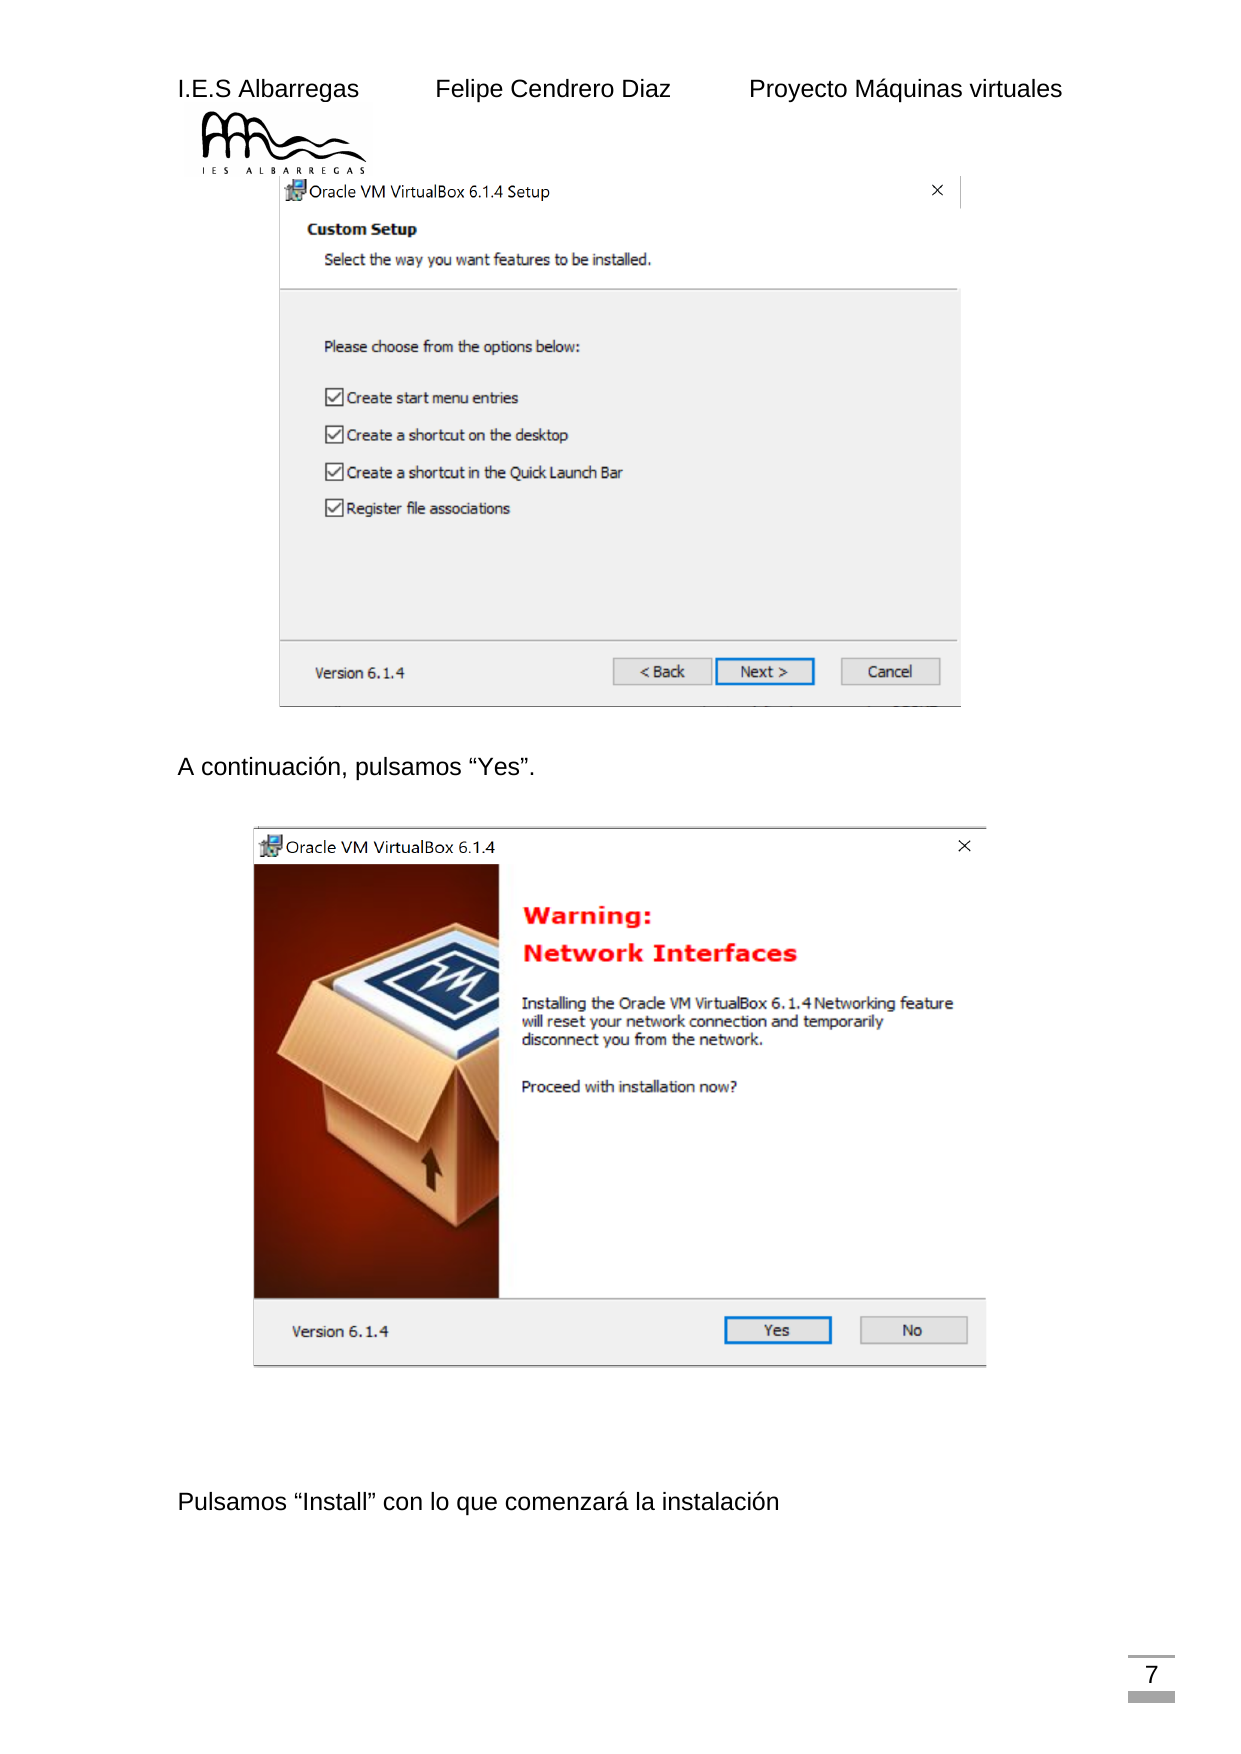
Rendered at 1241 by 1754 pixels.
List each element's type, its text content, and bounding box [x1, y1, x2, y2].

text A continuación, pulsamos “Yes”. [177, 752, 1063, 781]
picture [184, 102, 961, 707]
picture [253, 826, 987, 1368]
text Pulsamos “Install” con lo que comenzará la instalación [177, 1487, 1063, 1516]
